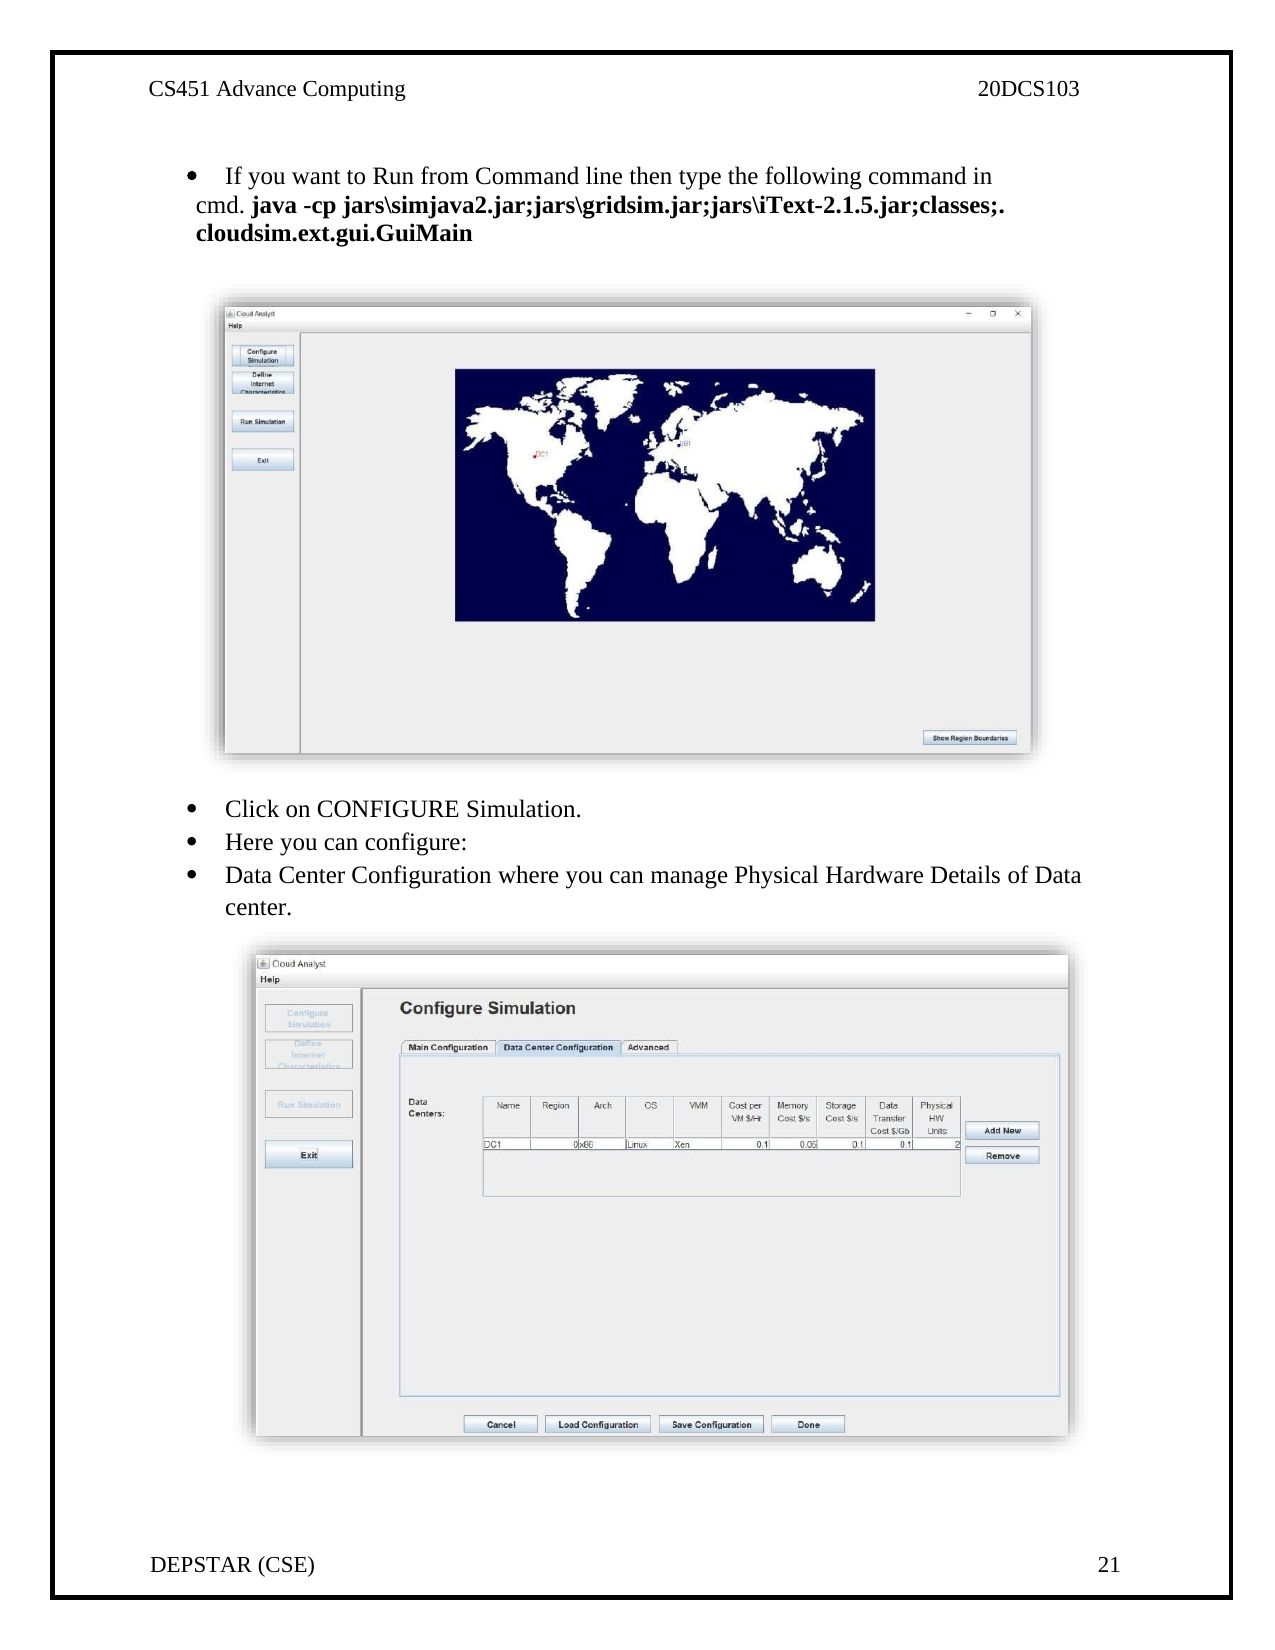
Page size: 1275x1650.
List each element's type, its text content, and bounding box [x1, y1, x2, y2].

list If you want to Run from Command line then type the following command in cmd. java -cp jars\simjava2.jar;jars\gridsim.jar;jars\iText-2.1.5.jar;classes;. cloudsim.ext.gui.GuiMain [187, 161, 1045, 247]
list Here you can configure: [187, 827, 1229, 856]
picture [197, 280, 1056, 778]
picture [229, 928, 1093, 1460]
list Data Center Configuration where you can manage Physical Hardware Details of Data center. [187, 861, 1120, 920]
